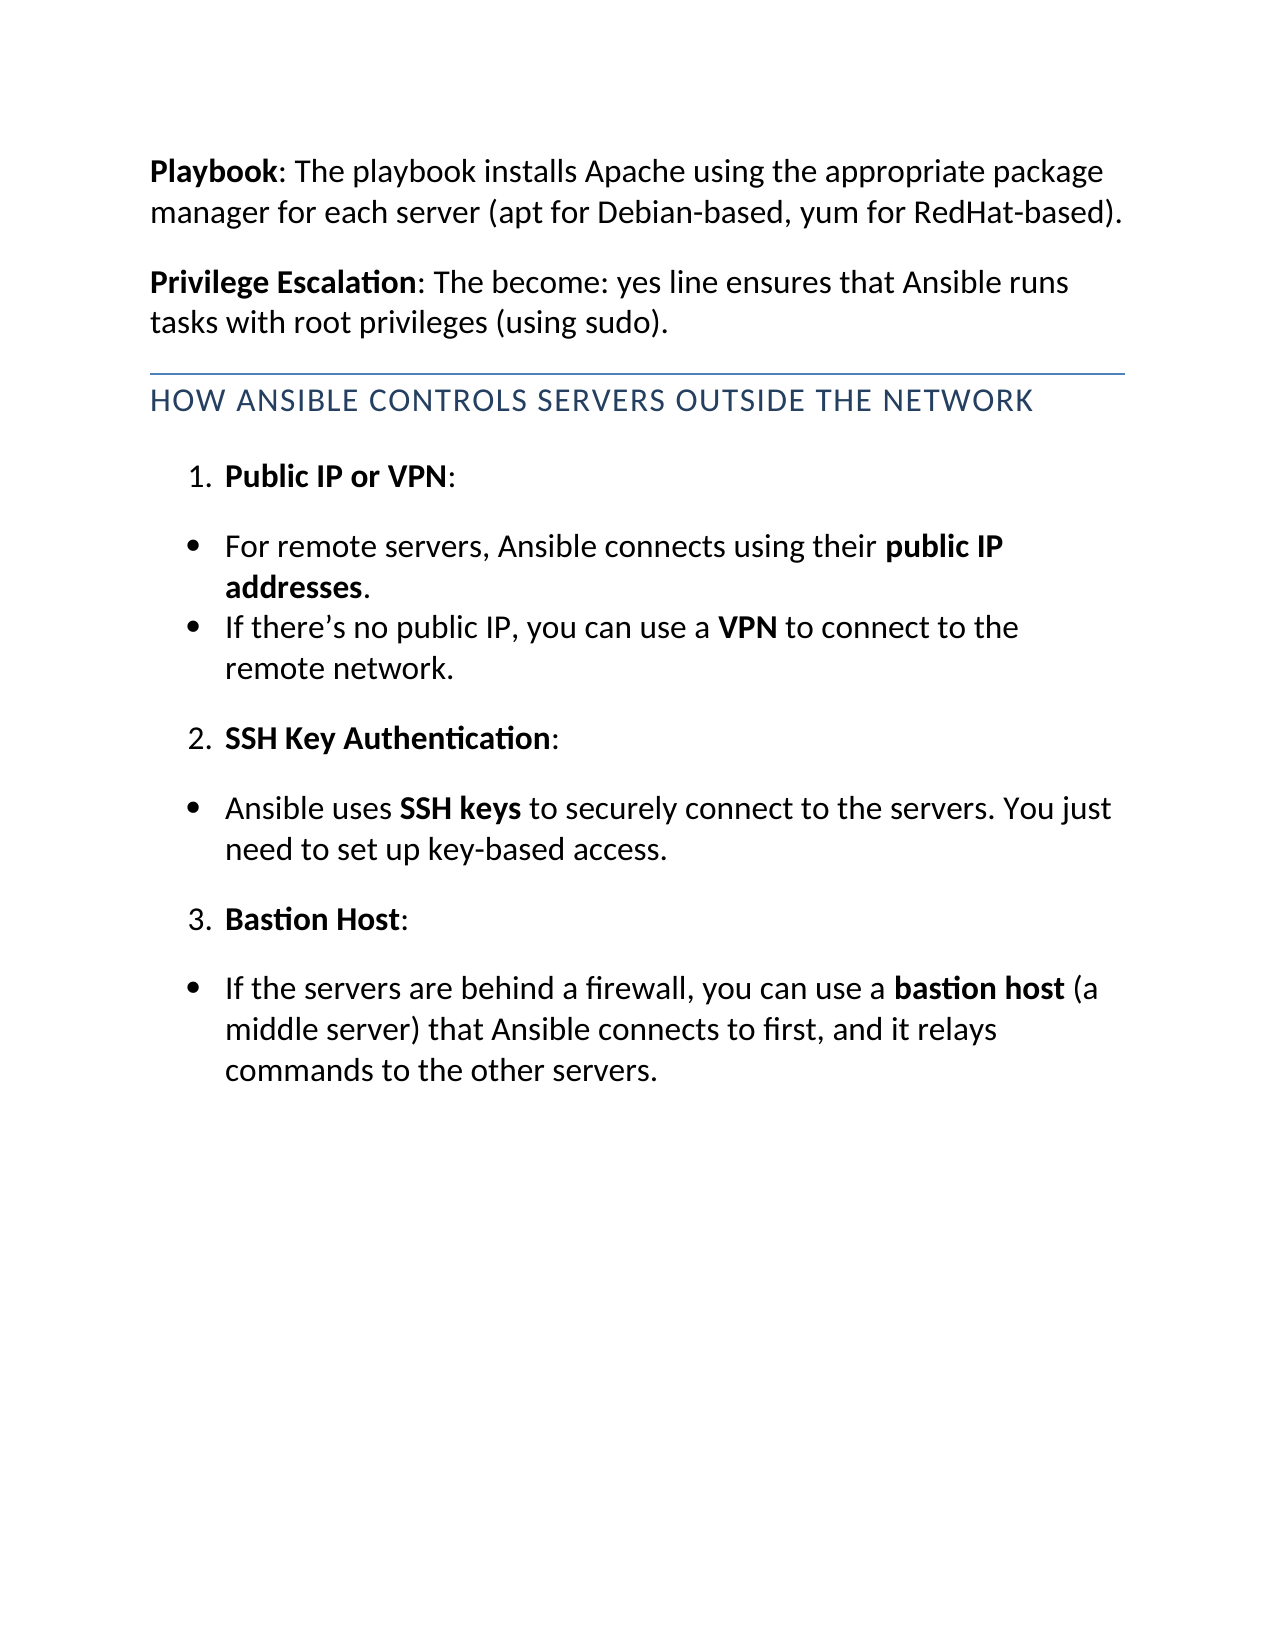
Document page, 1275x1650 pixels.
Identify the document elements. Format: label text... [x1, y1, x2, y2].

list If the servers are behind a firewall, you can use a bastion host (a middle server) that Ansible connects to first, and it relays commands to the other servers. [187, 967, 1125, 1089]
list If there’s no public IP, you can use a VPN to connect to the remote network. [187, 606, 1125, 688]
list Bastion Host: [187, 897, 1125, 938]
list Public IP or VPN: [187, 455, 1125, 496]
list SSH Key Authentication: [187, 717, 1125, 758]
list Ansible uses SSH keys to securely connect to the servers. You just need to set up key-based access. [187, 787, 1125, 868]
subtitle How Ansible Controls Servers Outside the Network [150, 375, 1125, 420]
list For remote servers, Ansible connects using their public IP addresses. [187, 525, 1125, 606]
text Privilege Escalation: The become: yes line ensures that Ansible runs tasks with root privileges (using sudo). [150, 261, 1125, 342]
text Playbook: The playbook installs Apache using the appropriate package manager for each server (apt for Debian-based, yum for RedHat-based). [150, 150, 1125, 231]
